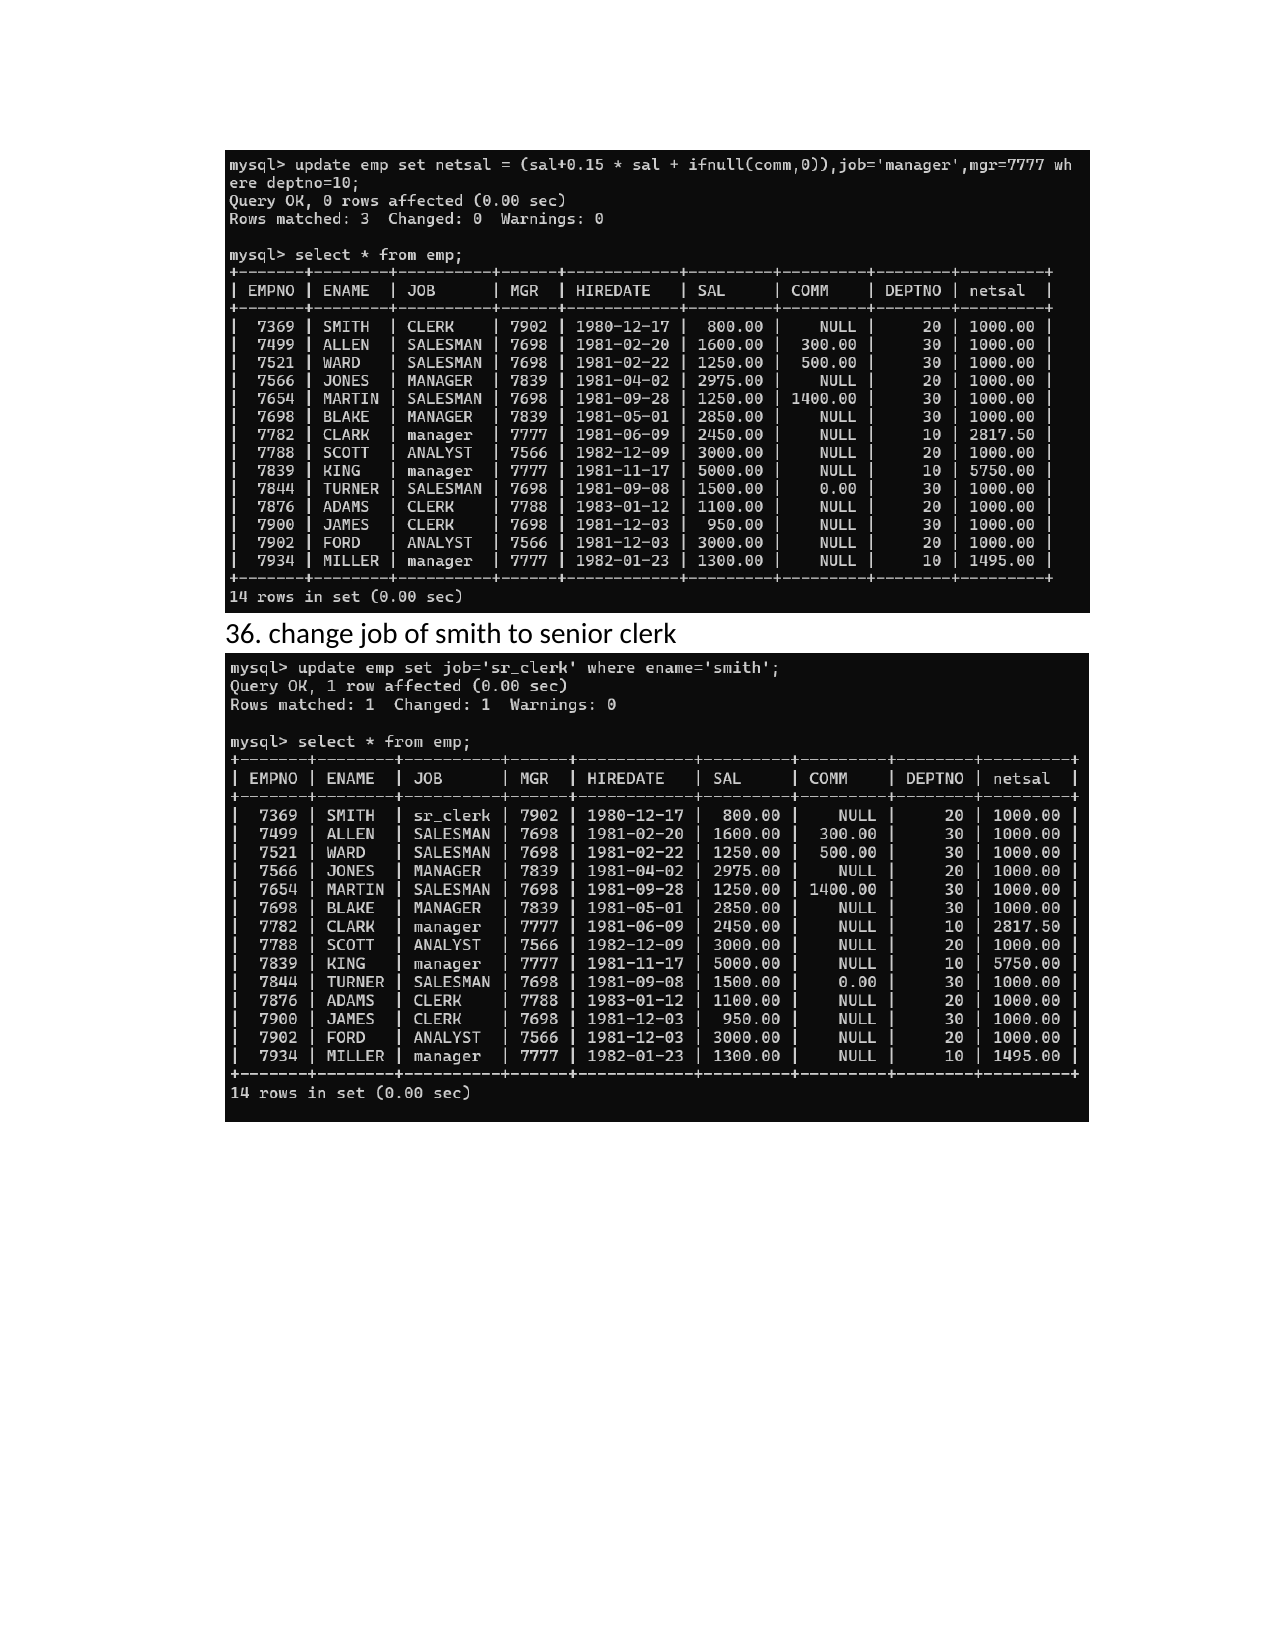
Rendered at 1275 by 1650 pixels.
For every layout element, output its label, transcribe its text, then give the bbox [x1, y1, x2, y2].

picture [225, 653, 1089, 1122]
list 36. change job of smith to senior clerk [225, 615, 1125, 650]
picture [225, 150, 1090, 613]
